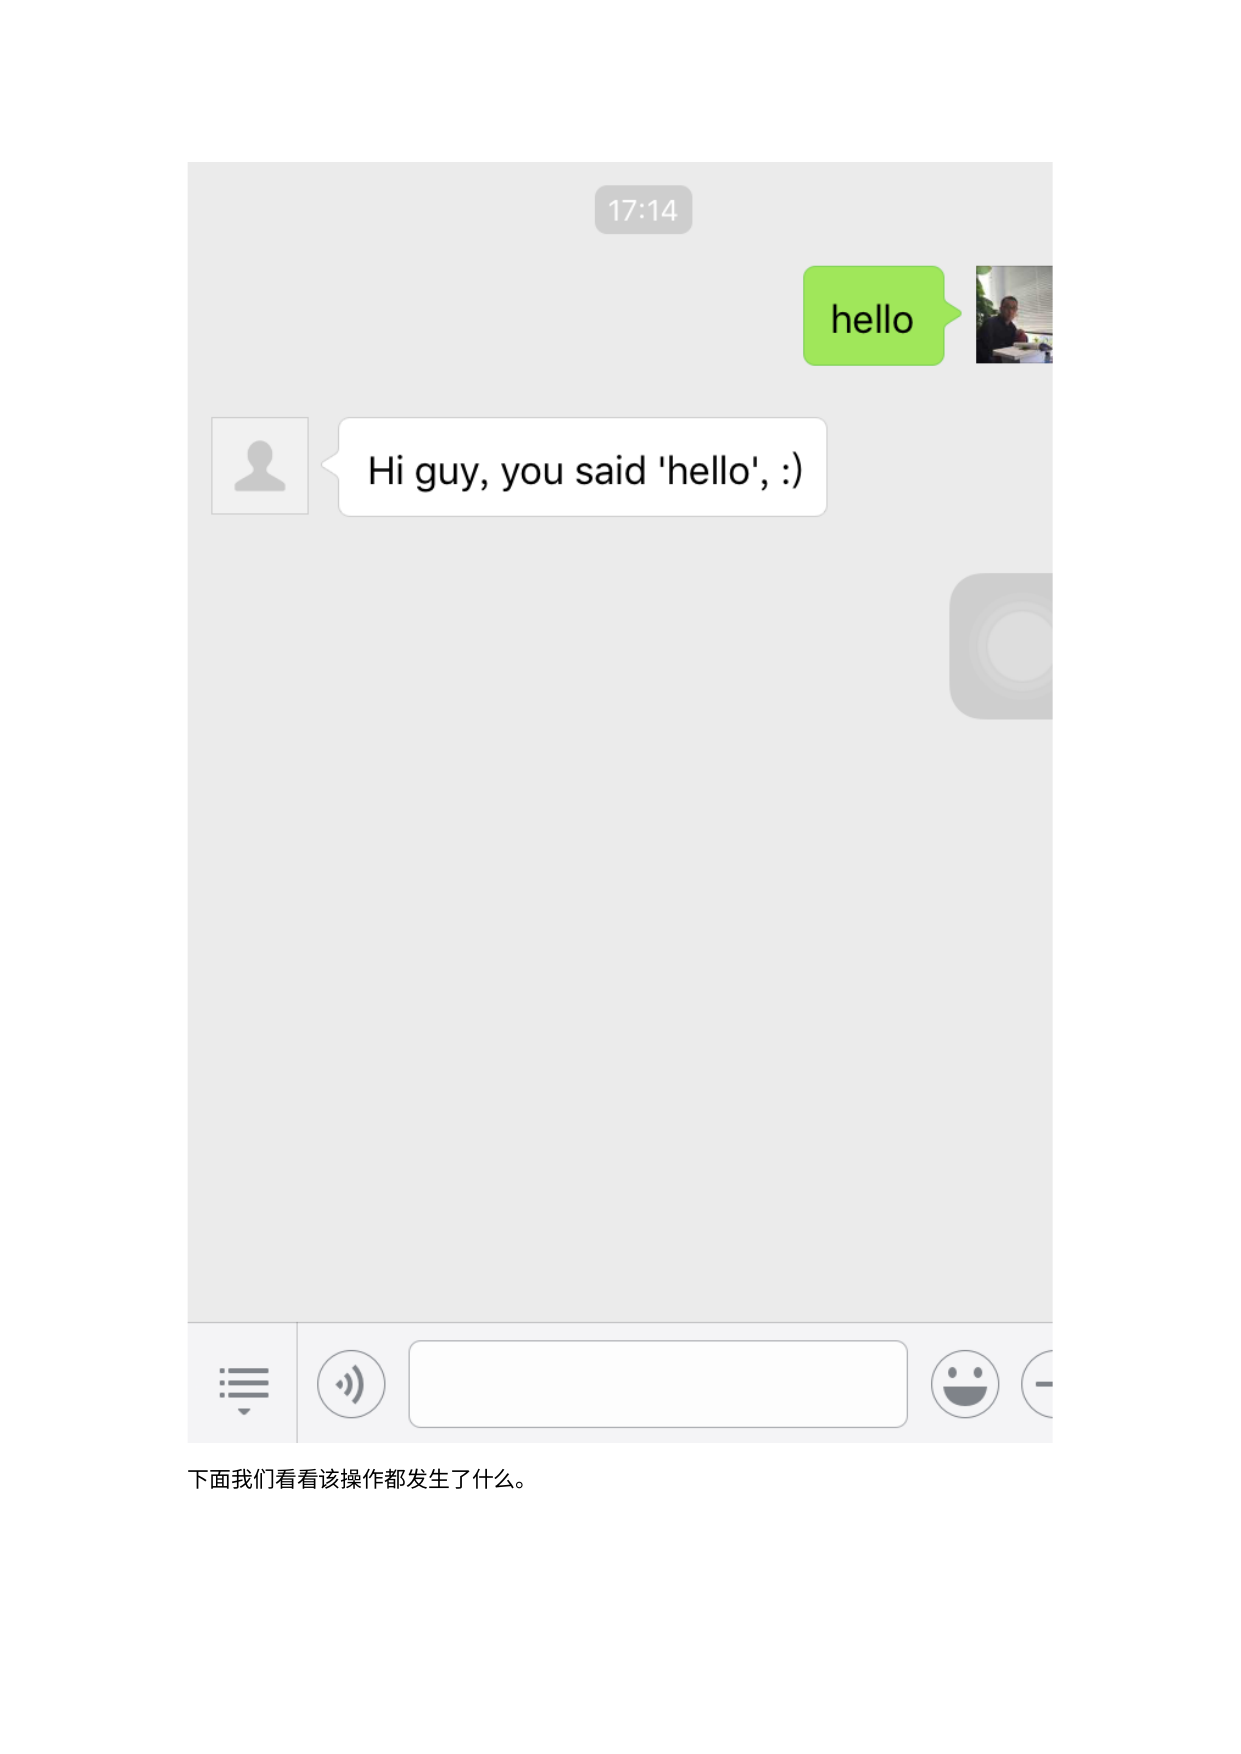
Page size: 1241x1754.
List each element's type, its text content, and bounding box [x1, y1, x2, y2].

text 下面我们看看该操作都发生了什么。 [187, 1462, 1053, 1494]
